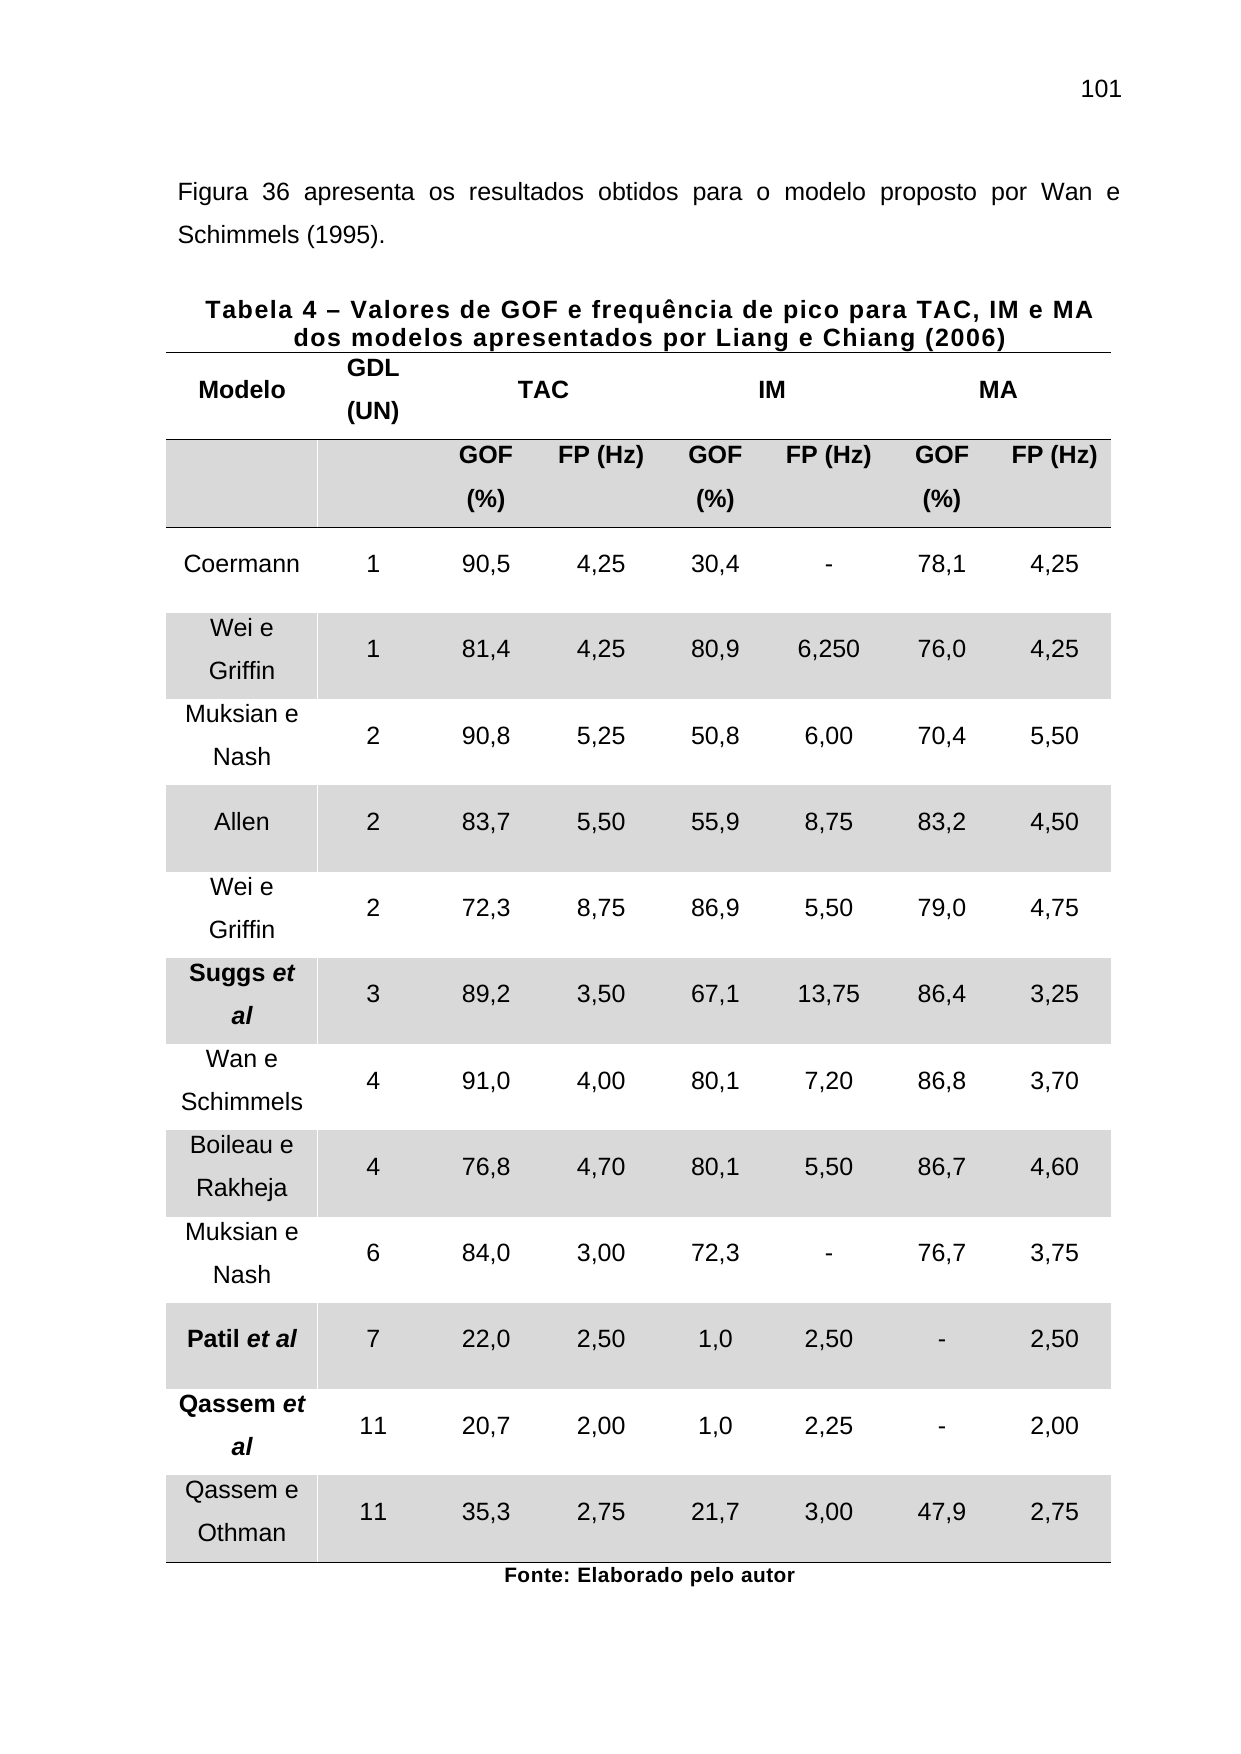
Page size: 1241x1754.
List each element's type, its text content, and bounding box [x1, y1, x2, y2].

table_cell 4,75 [998, 872, 1111, 958]
table_cell 80,1 [658, 1044, 772, 1130]
table_cell - [885, 1303, 998, 1389]
table_cell FP (Hz) [543, 440, 658, 527]
table_cell 2 [318, 785, 428, 872]
table_cell 72,3 [658, 1217, 772, 1303]
table_cell 4 [318, 1130, 428, 1217]
table_cell 2,75 [543, 1475, 658, 1562]
table_cell 4,25 [543, 528, 658, 613]
table_cell 90,5 [428, 528, 543, 613]
table_cell Qassem e Othman [166, 1475, 317, 1562]
table_cell FP (Hz) [998, 440, 1111, 527]
table_cell 2,75 [998, 1475, 1111, 1562]
table_cell 2,00 [998, 1389, 1111, 1475]
table_cell 91,0 [428, 1044, 543, 1130]
table_cell 20,7 [428, 1389, 543, 1475]
table_cell Qassem et al [166, 1389, 317, 1475]
table_cell 6,250 [772, 613, 885, 699]
subtitle Tabela 4 – Valores de GOF e frequência de pico para TAC, IM e MA dos modelos apresentados por Liang e Chiang (2006) [177, 295, 1122, 352]
table_cell 1 [318, 613, 428, 699]
table_cell Suggs et al [166, 958, 317, 1044]
table_cell 1,0 [658, 1389, 772, 1475]
table_cell 2,00 [543, 1389, 658, 1475]
table_cell 4,25 [998, 528, 1111, 613]
table_cell GOF (%) [885, 440, 998, 527]
table_cell Muksian e Nash [166, 1217, 317, 1303]
title Fonte: Elaborado pelo autor [177, 1563, 1122, 1587]
table_cell 5,50 [772, 1130, 885, 1217]
table_cell Wan e Schimmels [166, 1044, 317, 1130]
table_cell 8,75 [543, 872, 658, 958]
table_cell 86,9 [658, 872, 772, 958]
table_cell GOF (%) [428, 440, 543, 527]
table_cell 1 [318, 528, 428, 613]
table_cell Allen [166, 785, 317, 872]
table_cell 8,75 [772, 785, 885, 872]
table_cell 90,8 [428, 699, 543, 785]
table_cell Wei e Griffin [166, 613, 317, 699]
table_cell 70,4 [885, 699, 998, 785]
table_cell [318, 440, 428, 527]
table_cell Patil et al [166, 1303, 317, 1389]
table_cell 3,70 [998, 1044, 1111, 1130]
table_cell Muksian e Nash [166, 699, 317, 785]
table_cell 89,2 [428, 958, 543, 1044]
table_cell 35,3 [428, 1475, 543, 1562]
table_cell 3,25 [998, 958, 1111, 1044]
table_cell - [885, 1389, 998, 1475]
table_cell 7,20 [772, 1044, 885, 1130]
table_cell 1,0 [658, 1303, 772, 1389]
table_cell 86,8 [885, 1044, 998, 1130]
table_cell 30,4 [658, 528, 772, 613]
table_cell 84,0 [428, 1217, 543, 1303]
table_cell 86,4 [885, 958, 998, 1044]
table_header MA [885, 353, 1111, 439]
table_cell 3,50 [543, 958, 658, 1044]
table_cell 4,25 [998, 613, 1111, 699]
table_cell 4,70 [543, 1130, 658, 1217]
table_cell 2,25 [772, 1389, 885, 1475]
table_cell 78,1 [885, 528, 998, 613]
table_cell 3,00 [543, 1217, 658, 1303]
table_cell 83,2 [885, 785, 998, 872]
table_header GDL (UN) [318, 353, 428, 439]
table_cell 2,50 [772, 1303, 885, 1389]
table_cell 83,7 [428, 785, 543, 872]
table_cell 80,9 [658, 613, 772, 699]
table_cell 67,1 [658, 958, 772, 1044]
table_cell 4,00 [543, 1044, 658, 1130]
table_cell 11 [318, 1475, 428, 1562]
table_cell 21,7 [658, 1475, 772, 1562]
table_cell 3,00 [772, 1475, 885, 1562]
table_cell 2 [318, 699, 428, 785]
table_cell - [772, 528, 885, 613]
table_cell - [772, 1217, 885, 1303]
table_cell 55,9 [658, 785, 772, 872]
table_cell 6 [318, 1217, 428, 1303]
table_cell 4 [318, 1044, 428, 1130]
table_cell 7 [318, 1303, 428, 1389]
table_cell 2 [318, 872, 428, 958]
table_cell Coermann [166, 528, 317, 613]
table_cell 2,50 [998, 1303, 1111, 1389]
table_cell 3,75 [998, 1217, 1111, 1303]
table_cell 5,50 [543, 785, 658, 872]
table_cell 80,1 [658, 1130, 772, 1217]
table_cell Boileau e Rakheja [166, 1130, 317, 1217]
table_header TAC [428, 353, 658, 439]
table_header Modelo [166, 353, 317, 439]
table_cell 76,8 [428, 1130, 543, 1217]
table_cell 76,0 [885, 613, 998, 699]
table_header IM [658, 353, 885, 439]
table_cell 4,50 [998, 785, 1111, 872]
table_cell 81,4 [428, 613, 543, 699]
table_cell 5,50 [998, 699, 1111, 785]
table_cell 72,3 [428, 872, 543, 958]
table_cell 5,25 [543, 699, 658, 785]
table_cell 4,60 [998, 1130, 1111, 1217]
table_cell 4,25 [543, 613, 658, 699]
table_cell 11 [318, 1389, 428, 1475]
table_cell 2,50 [543, 1303, 658, 1389]
table_cell [166, 440, 317, 527]
table_cell 86,7 [885, 1130, 998, 1217]
table_cell 79,0 [885, 872, 998, 958]
table_cell 3 [318, 958, 428, 1044]
table_cell GOF (%) [658, 440, 772, 527]
table_cell 76,7 [885, 1217, 998, 1303]
table_cell 5,50 [772, 872, 885, 958]
table_cell 22,0 [428, 1303, 543, 1389]
table_cell FP (Hz) [772, 440, 885, 527]
table_cell 6,00 [772, 699, 885, 785]
table_cell 50,8 [658, 699, 772, 785]
table_cell 13,75 [772, 958, 885, 1044]
table_cell Wei e Griffin [166, 872, 317, 958]
table_cell 47,9 [885, 1475, 998, 1562]
